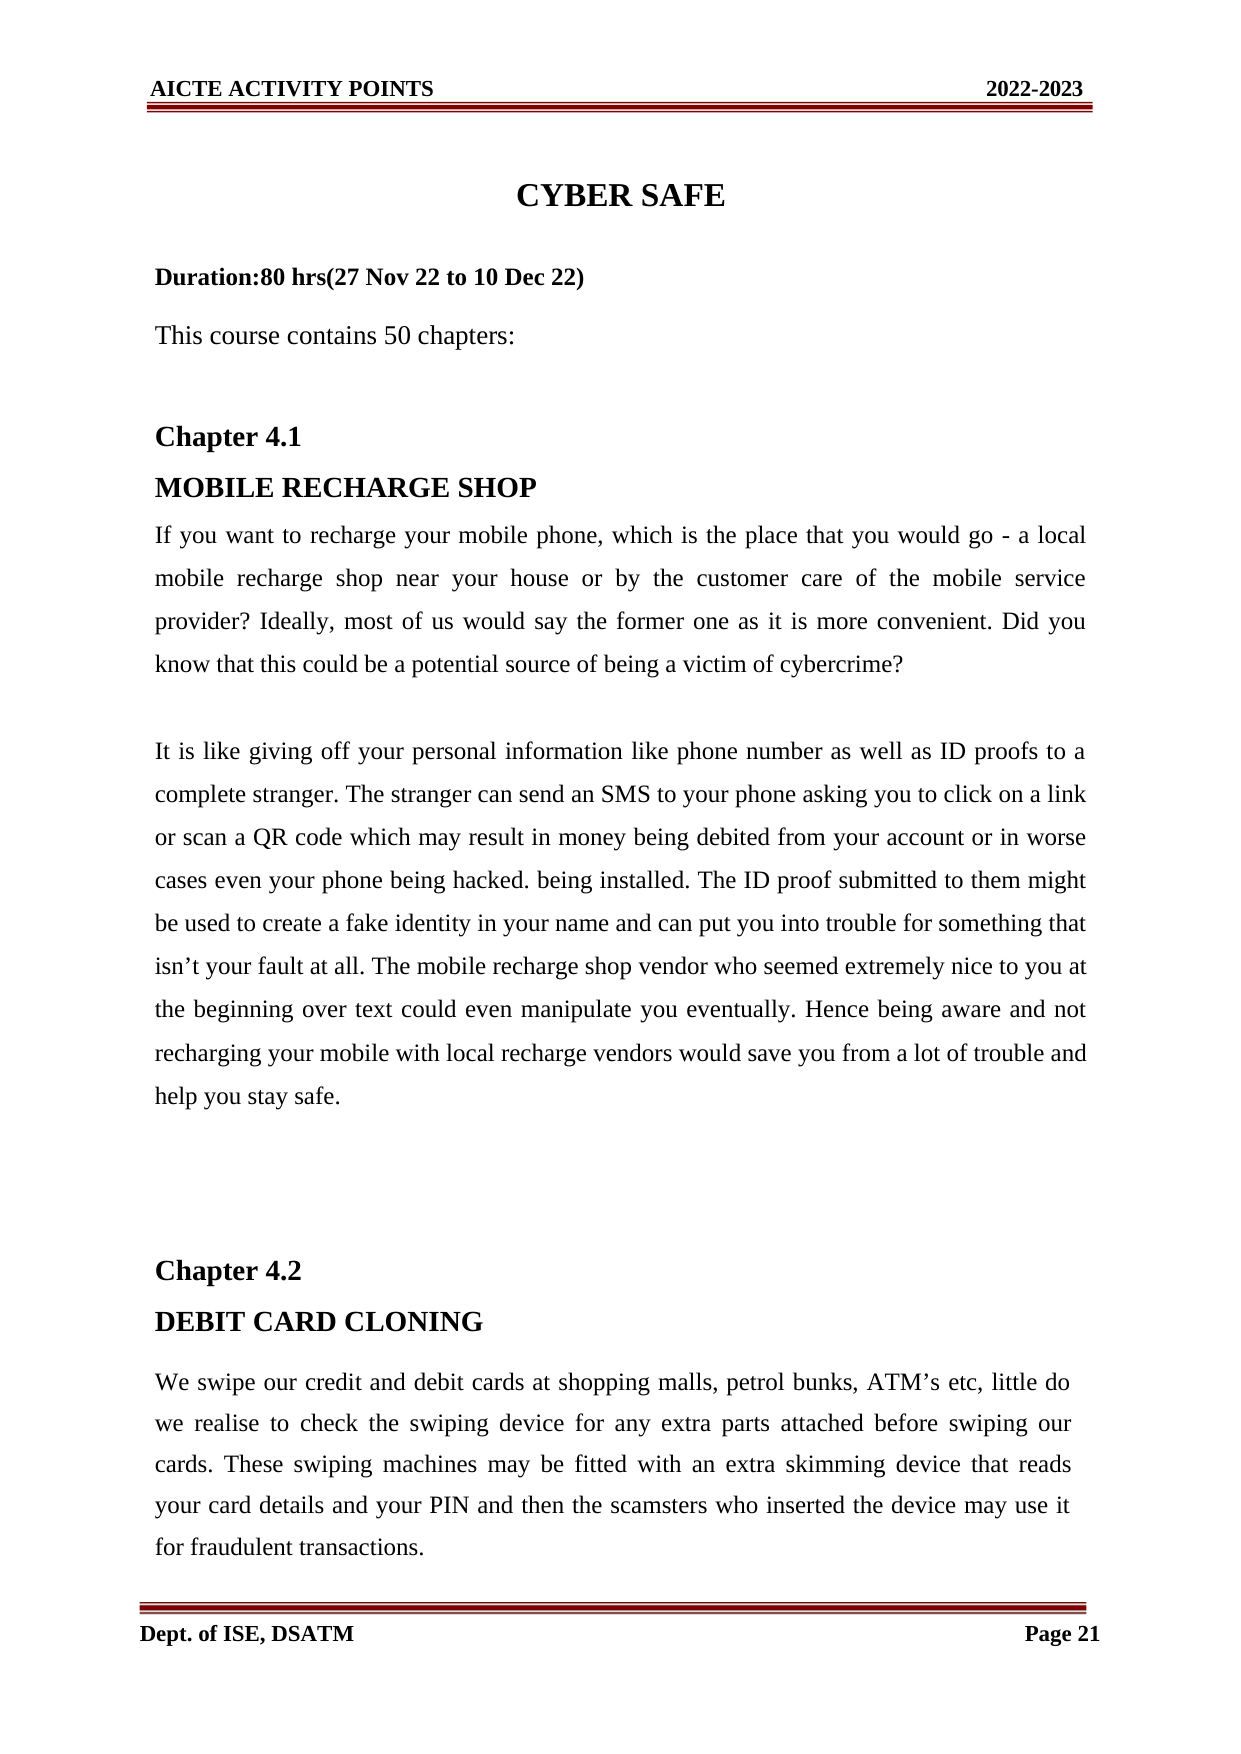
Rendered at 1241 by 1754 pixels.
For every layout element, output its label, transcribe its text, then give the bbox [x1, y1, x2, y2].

text DEBIT CARD CLONING [154, 1304, 1087, 1337]
text Chapter 4.2 [154, 1253, 1087, 1287]
text Chapter 4.1 [154, 419, 1087, 453]
text MOBILE RECHARGE SHOP [154, 470, 1087, 503]
text This course contains 50 chapters: [154, 319, 1087, 350]
picture [139, 1602, 1087, 1616]
text Duration:80 hrs(27 Nov 22 to 10 Dec 22) [154, 262, 1087, 290]
text If you want to recharge your mobile phone, which is the place that you would go - a local mobile recharge shop near your house or by the customer care of the mobile service provider? Ideally, most of us would say the former one as it is more convenient. Did you know that this could be a potential source of being a victim of cybercrime? It is like giving off your personal information like phone number as well as ID proofs to a complete stranger. The stranger can send an SMS to your phone asking you to click on a link or scan a QR code which may result in money being debited from your account or in worse cases even your phone being hacked. being installed. The ID proof submitted to them might be used to create a fake identity in your name and can put you into trouble for something that isn’t your fault at all. The mobile recharge shop vendor who seemed extremely nice to you at the beginning over text could even manipulate you eventually. Hence being aware and not recharging your mobile with local recharge vendors would save you from a lot of trouble and help you stay safe. [154, 915, 1087, 1006]
subtitle CYBER SAFE [154, 175, 1087, 214]
text If you want to recharge your mobile phone, which is the place that you would go - a local mobile recharge shop near your house or by the customer care of the mobile service provider? Ideally, most of us would say the former one as it is more convenient. Did you know that this could be a potential source of being a victim of cybercrime? It is like giving off your personal information like phone number as well as ID proofs to a complete stranger. The stranger can send an SMS to your phone asking you to click on a link or scan a QR code which may result in money being debited from your account or in worse cases even your phone being hacked. being installed. The ID proof submitted to them might be used to create a fake identity in your name and can put you into trouble for something that isn’t your fault at all. The mobile recharge shop vendor who seemed extremely nice to you at the beginning over text could even manipulate you eventually. Hence being aware and not recharging your mobile with local recharge vendors would save you from a lot of trouble and help you stay safe. [154, 520, 1087, 914]
